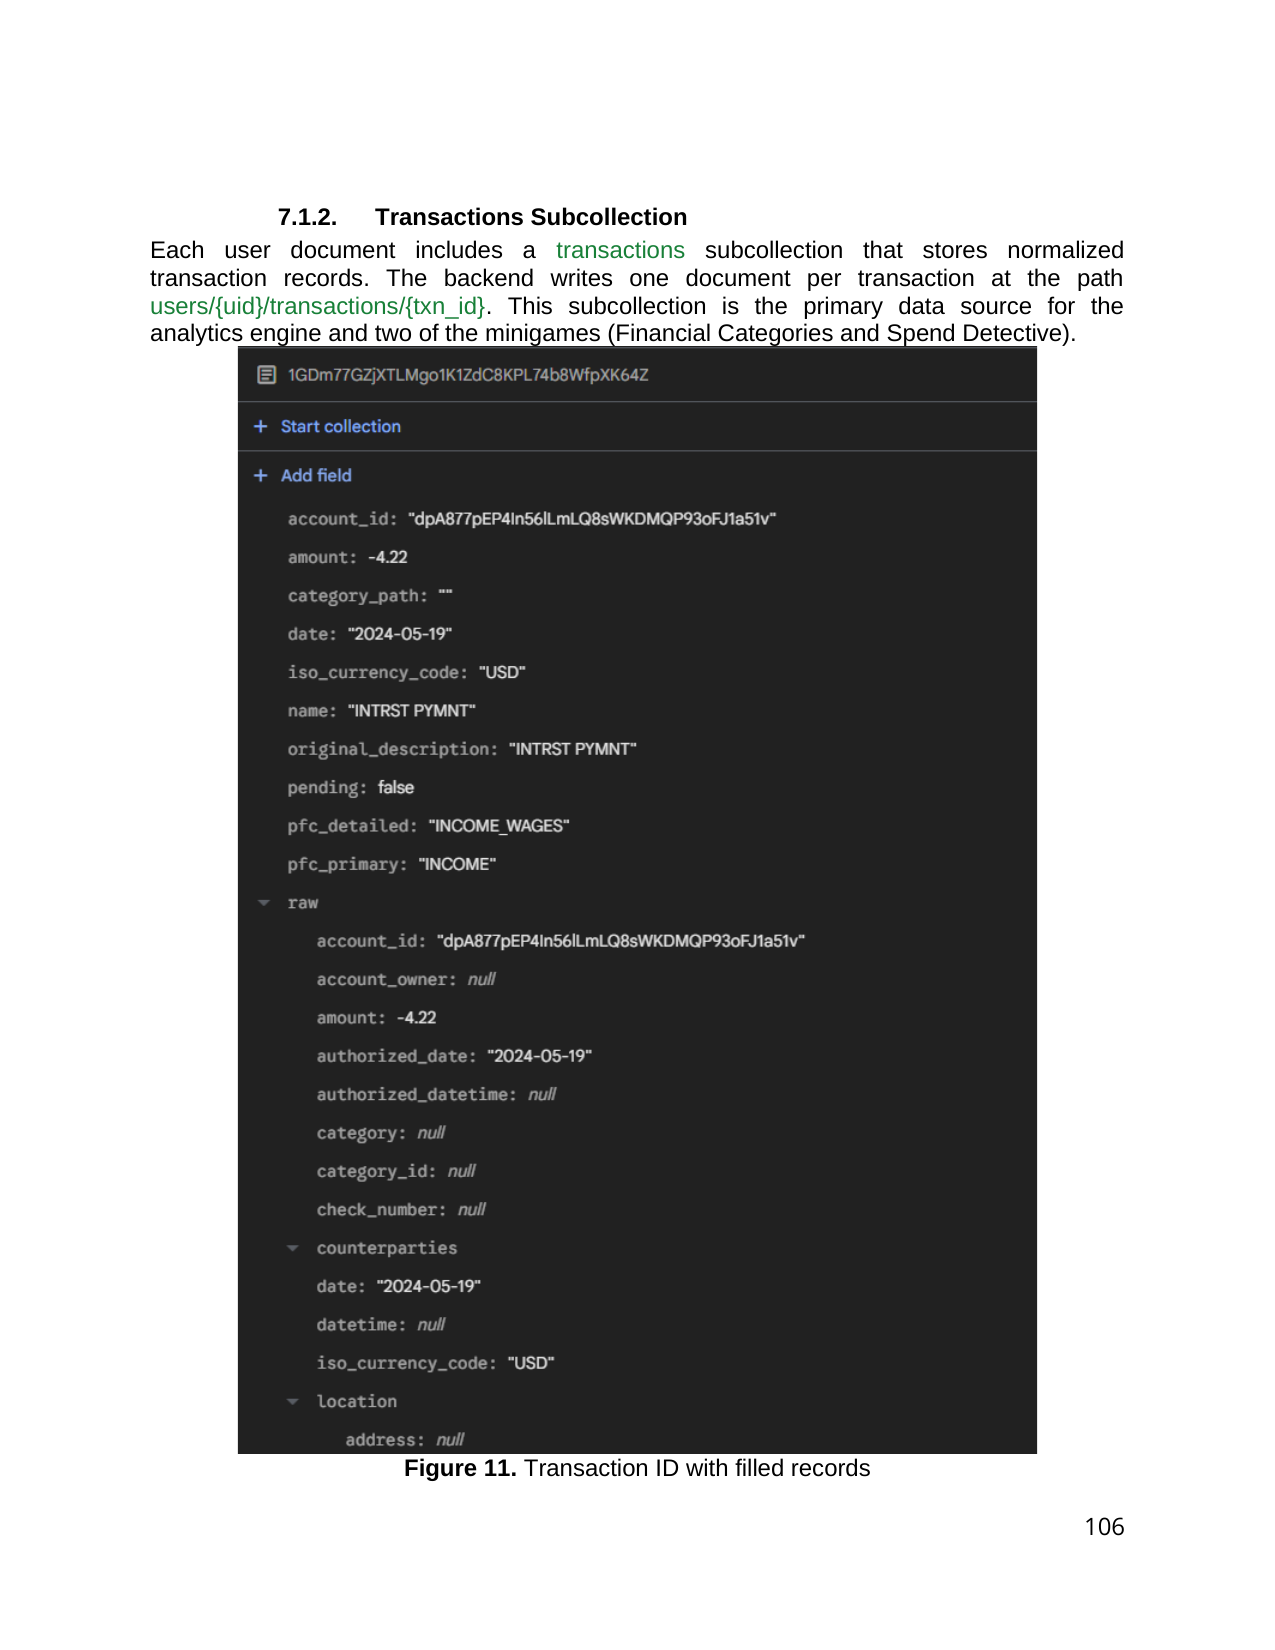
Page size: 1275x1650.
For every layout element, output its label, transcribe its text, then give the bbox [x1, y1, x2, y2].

subtitle Transactions Subcollection [337, 203, 1125, 230]
text Each user document includes a transactions subcollection that stores normalized transaction records. The backend writes one document per transaction at the path users/{uid}/transactions/{txn_id}. This subcollection is the primary data source for the analytics engine and two of the minigames (Financial Categories and Spend Detective). [150, 236, 1125, 347]
text Figure 11. Transaction ID with filled records [150, 1454, 1125, 1481]
picture [237, 346, 1038, 1454]
